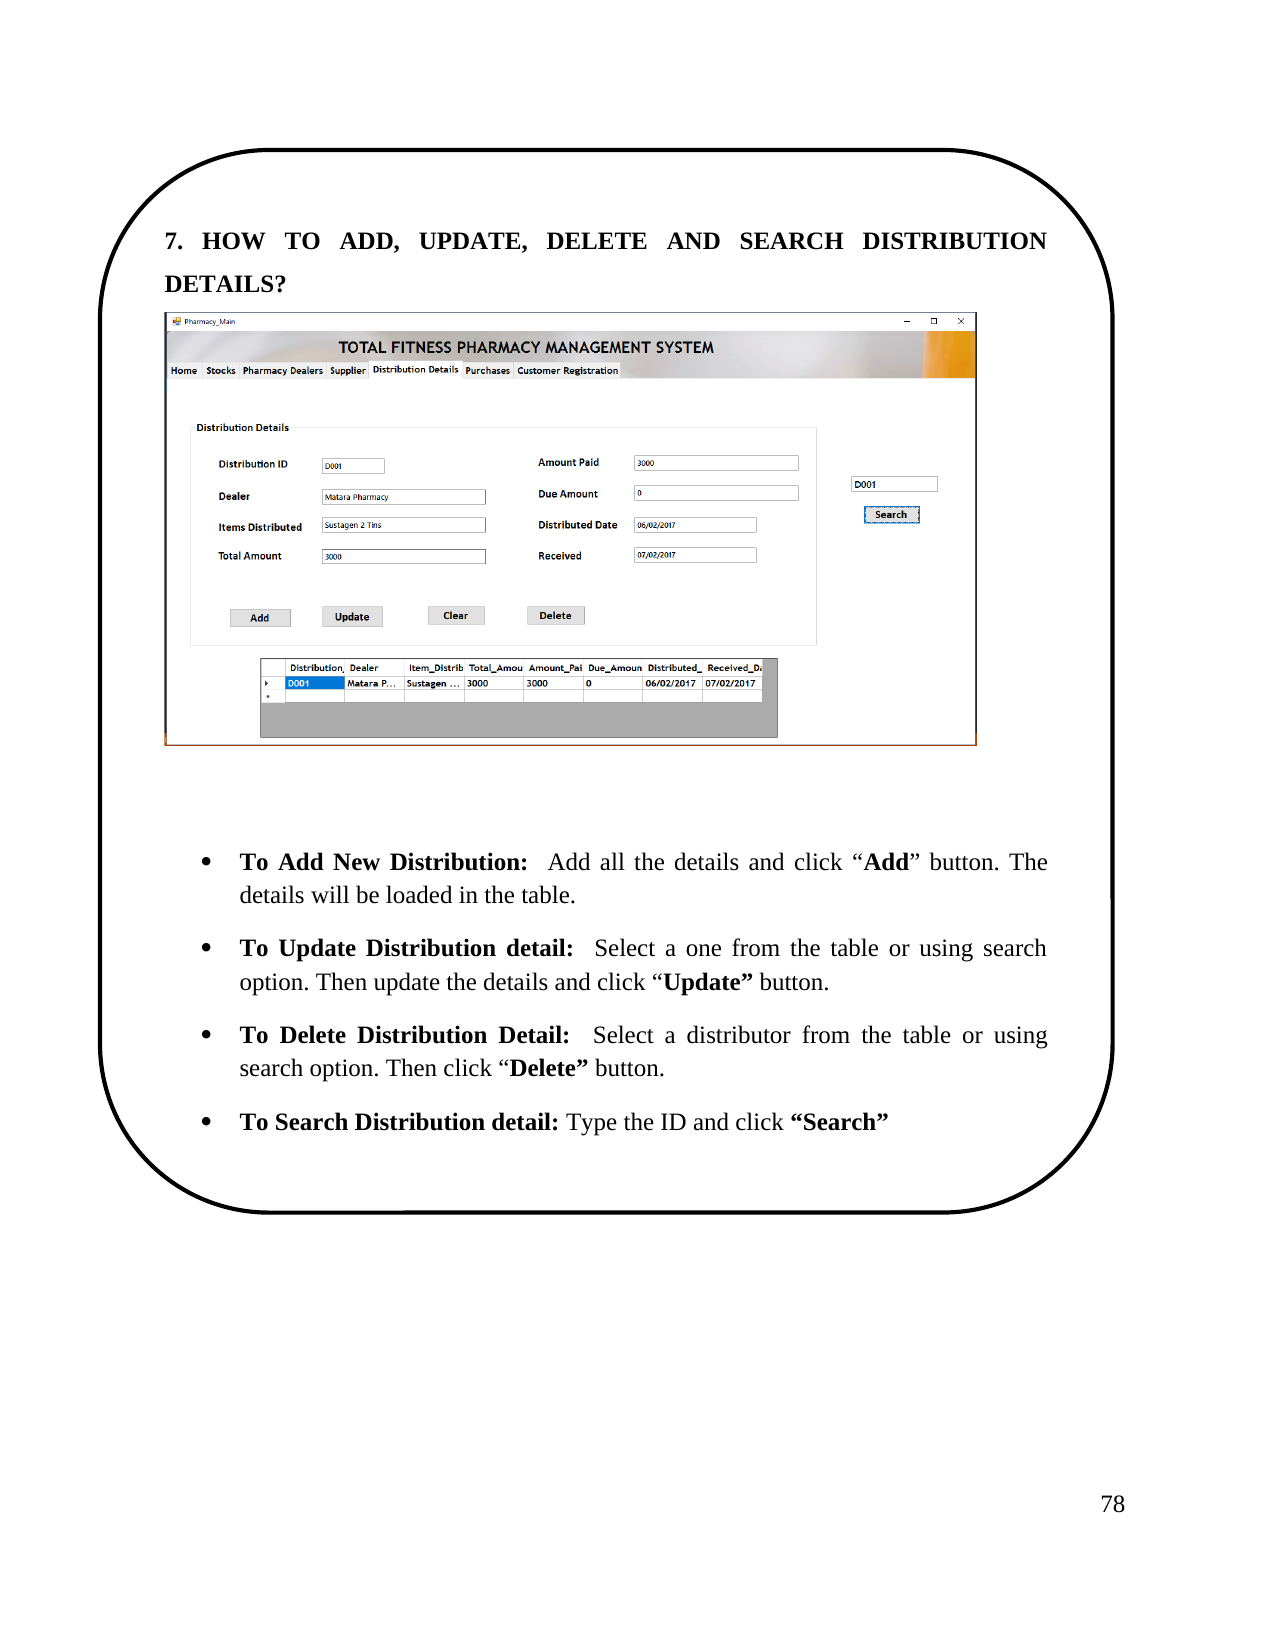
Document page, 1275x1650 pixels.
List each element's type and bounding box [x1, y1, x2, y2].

picture [164, 312, 977, 746]
